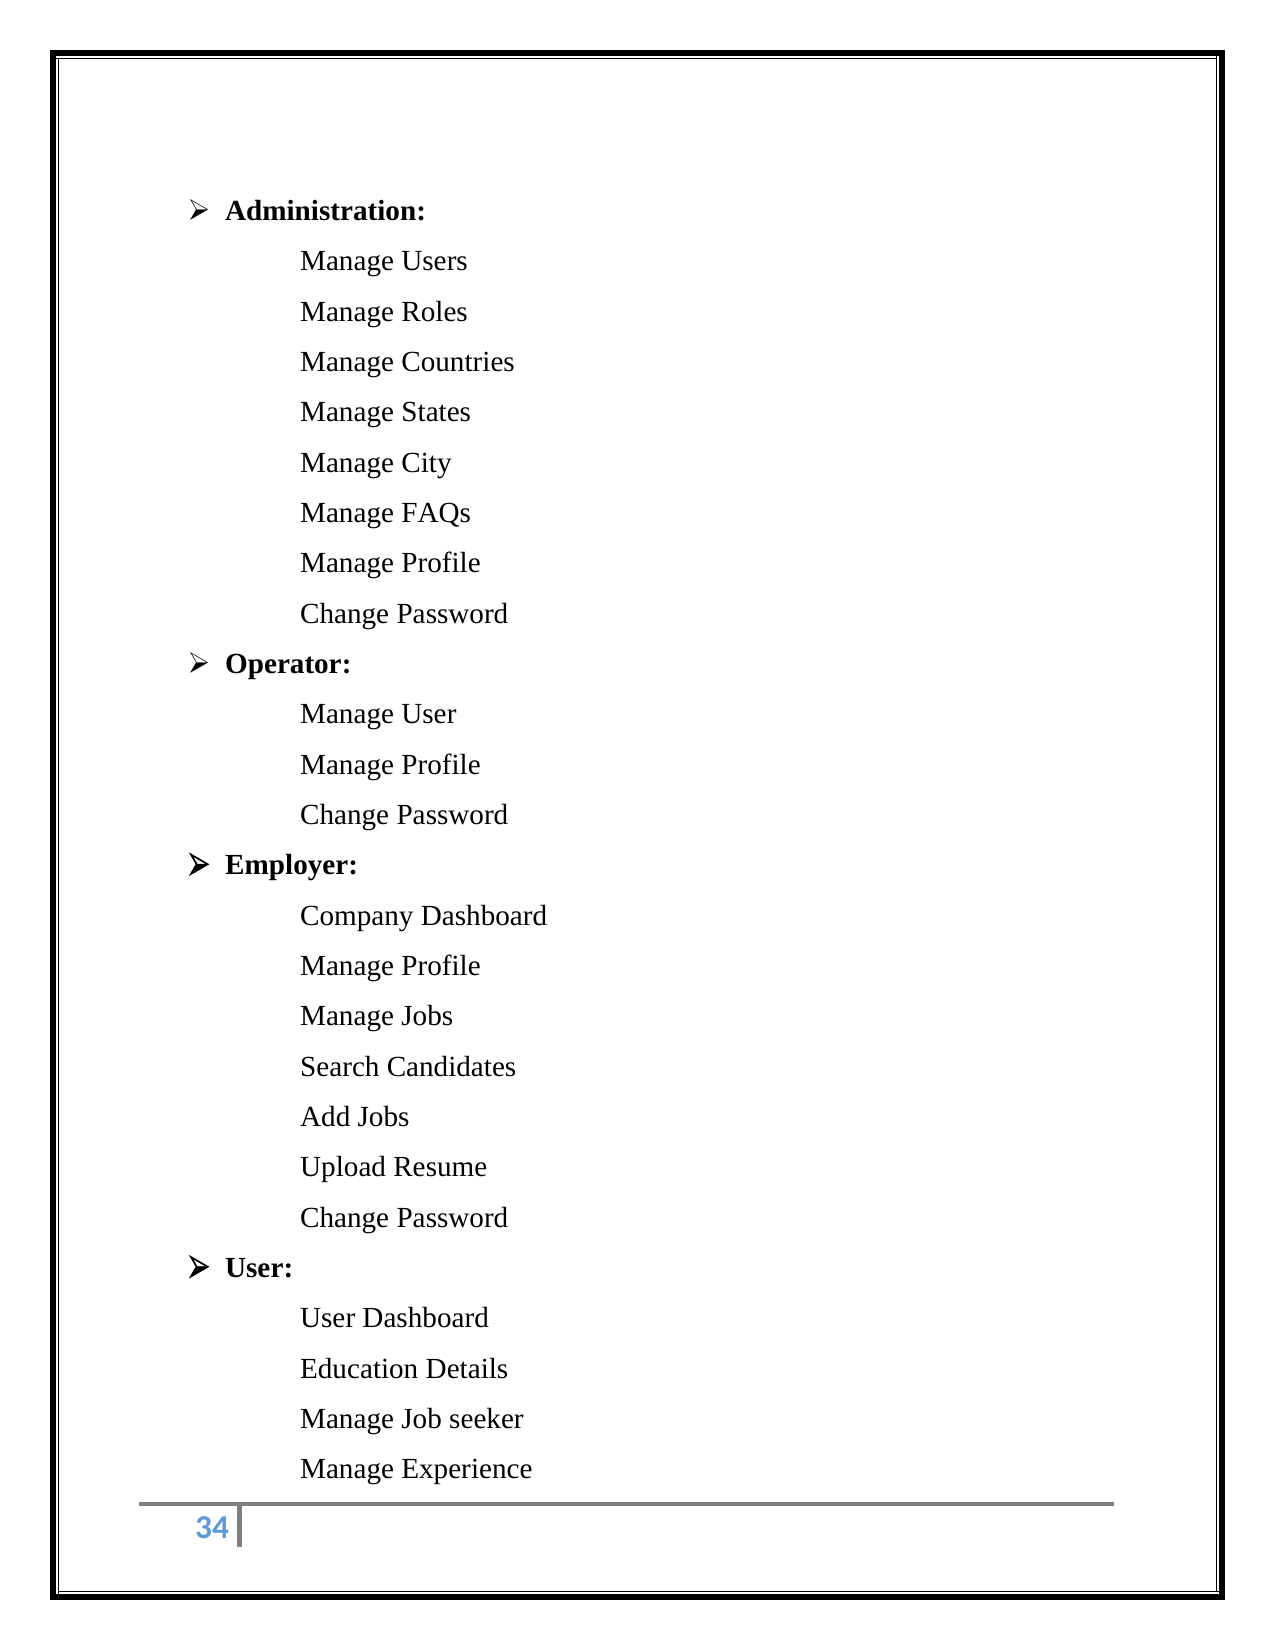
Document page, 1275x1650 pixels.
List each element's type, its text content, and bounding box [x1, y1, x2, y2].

list Manage Jobs [300, 998, 1125, 1032]
text Manage States [300, 394, 1125, 428]
text Manage Users [300, 243, 1125, 277]
list Manage Profile [300, 747, 1125, 780]
text Manage Roles [300, 294, 1125, 327]
list Change Password [300, 797, 1125, 831]
list User Dashboard [300, 1300, 1125, 1334]
text Manage FAQs [300, 495, 1125, 529]
list Manage User [300, 696, 1125, 730]
list Search Candidates [300, 1049, 1125, 1082]
list Operator: [187, 646, 1125, 680]
list Manage Job seeker [300, 1401, 1125, 1434]
text Change Password [300, 596, 1125, 629]
list Administration: [187, 193, 1125, 227]
list Employer: [187, 847, 1125, 881]
list Company Dashboard [300, 898, 1125, 931]
list User: [187, 1250, 1125, 1284]
list Change Password [300, 1200, 1125, 1233]
text Manage Profile [300, 545, 1125, 579]
list Upload Resume [300, 1149, 1125, 1183]
list Add Jobs [300, 1099, 1125, 1133]
list Manage Profile [300, 948, 1125, 982]
text Manage City [300, 445, 1125, 478]
list Manage Experience [300, 1451, 1125, 1485]
list Education Details [300, 1351, 1125, 1384]
text Manage Countries [300, 344, 1125, 378]
